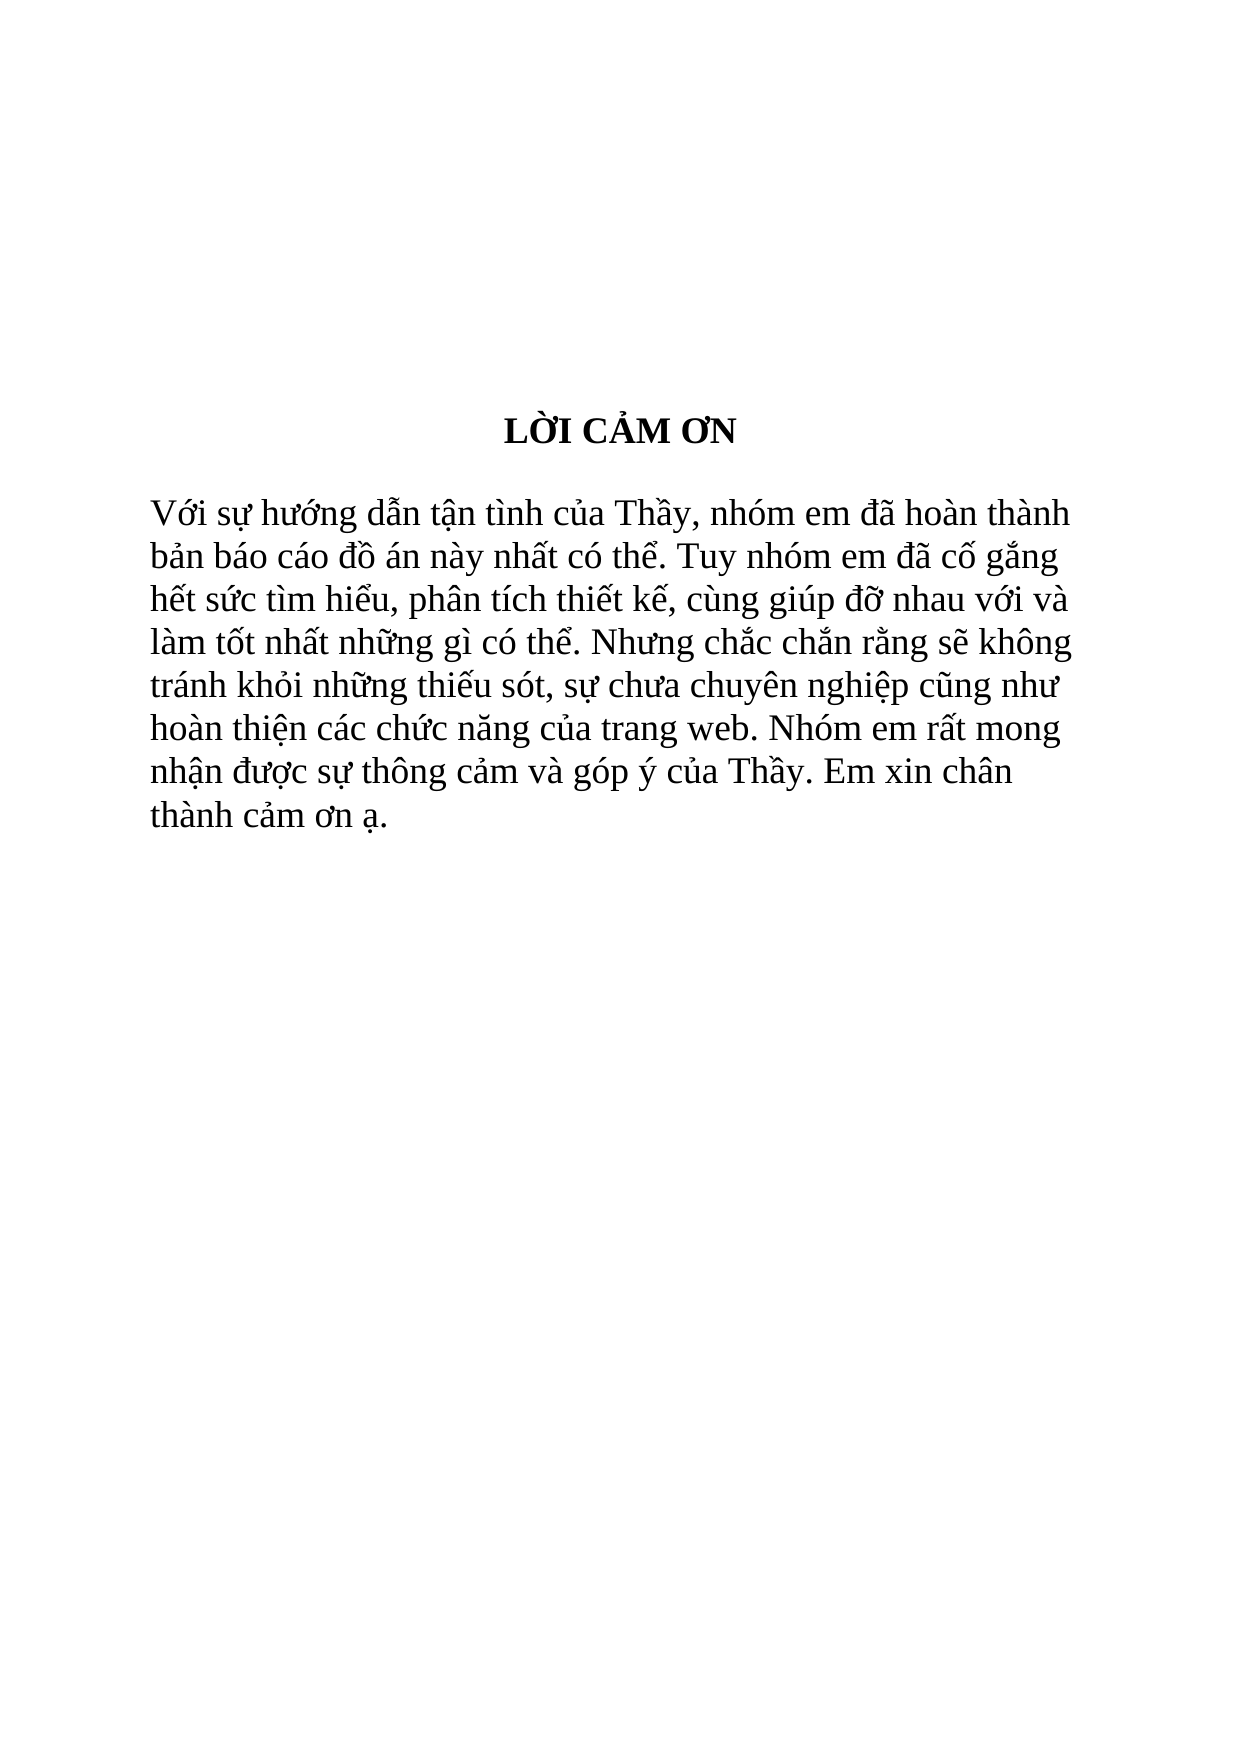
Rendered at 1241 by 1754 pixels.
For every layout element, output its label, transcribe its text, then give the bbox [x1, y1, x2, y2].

text Với sự hướng dẫn tận tình của Thầy, nhóm em đã hoàn thành bản báo cáo đồ án này nhất có thể. Tuy nhóm em đã cố gắng hết sức tìm hiểu, phân tích thiết kế, cùng giúp đỡ nhau với và làm tốt nhất những gì có thể. Nhưng chắc chắn rằng sẽ không tránh khỏi những thiếu sót, sự chưa chuyên nghiệp cũng như hoàn thiện các chức năng của trang web. Nhóm em rất mong nhận được sự thông cảm và góp ý của Thầy. Em xin chân thành cảm ơn ạ. [150, 490, 1090, 835]
text LỜI CẢM ƠN [150, 409, 1090, 452]
